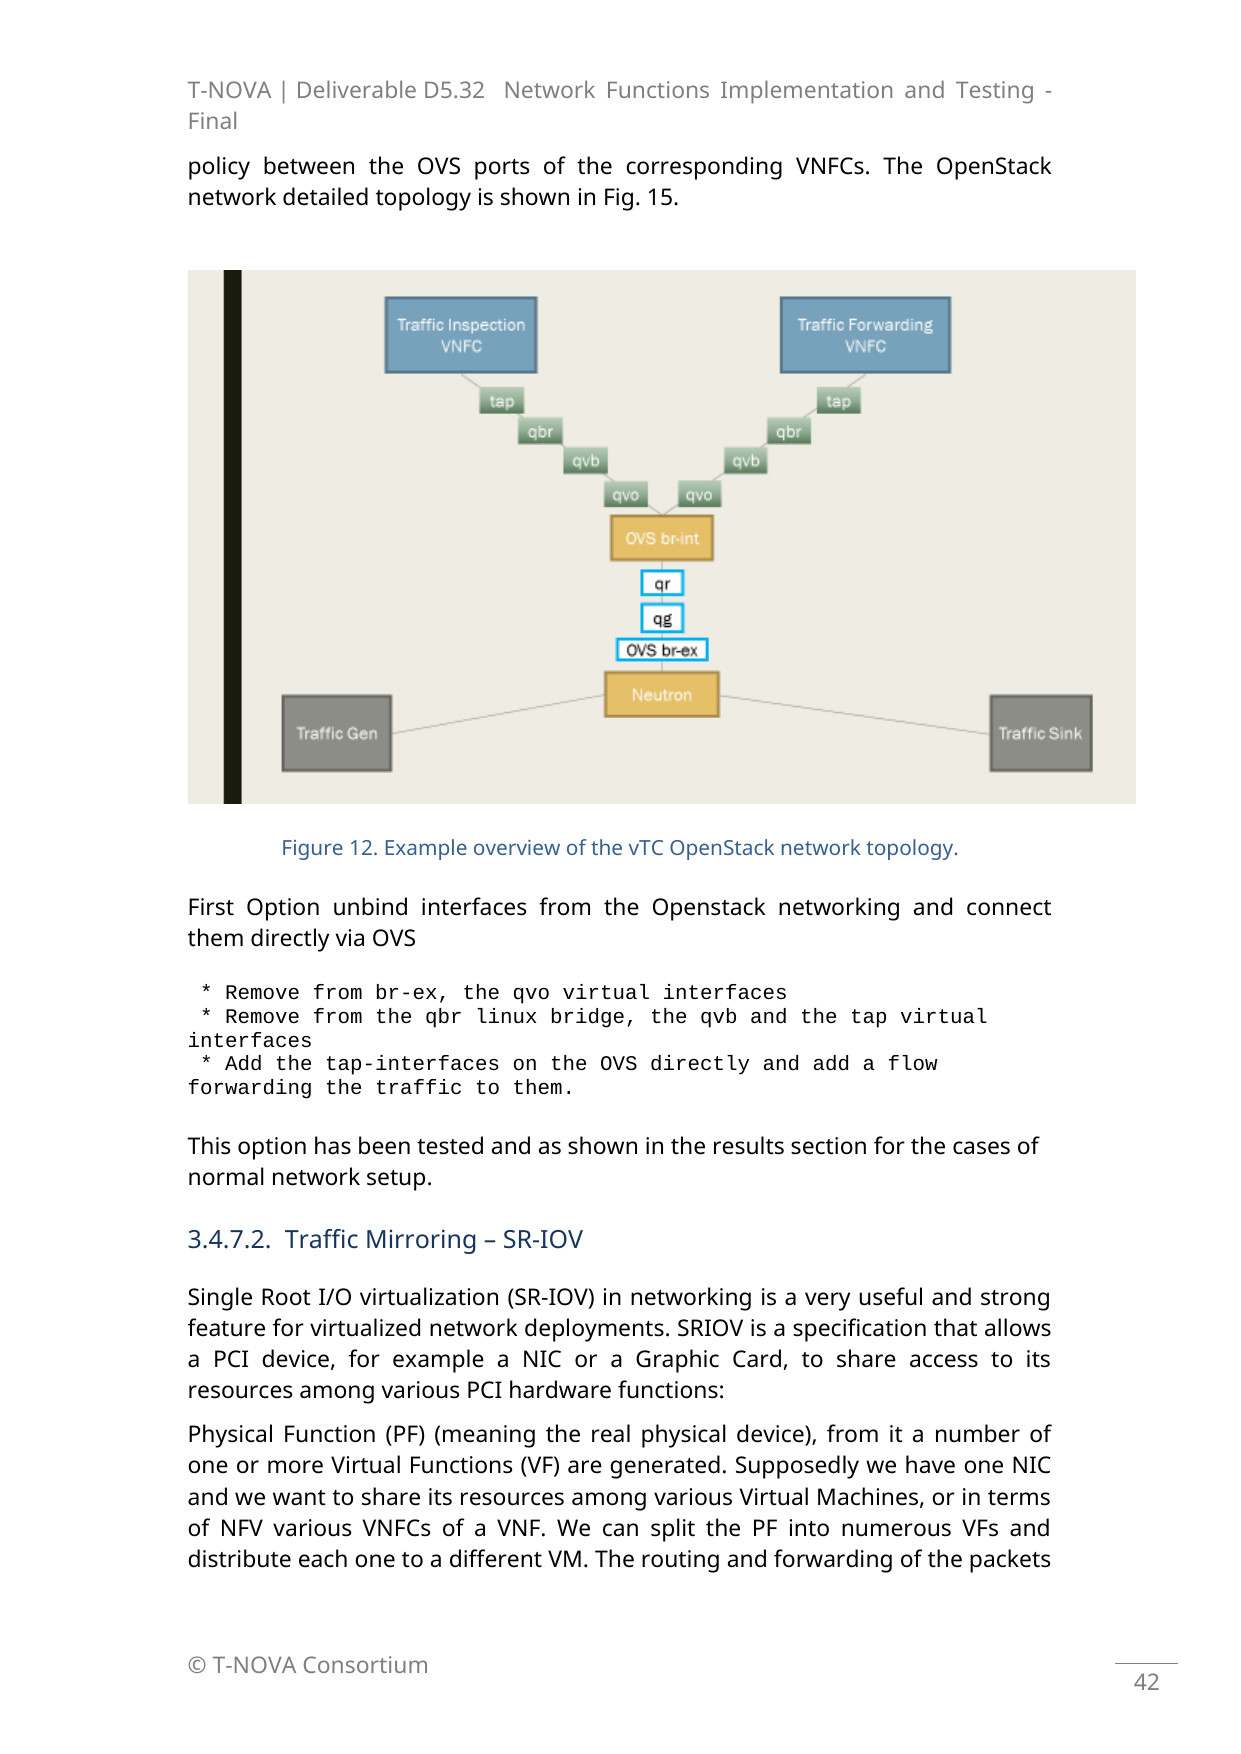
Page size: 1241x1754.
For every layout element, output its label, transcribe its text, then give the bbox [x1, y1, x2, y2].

text Figure 12. Example overview of the vTC OpenStack network topology. [187, 833, 1053, 862]
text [187, 150, 1053, 212]
subtitle Traffic Mirroring – SR-IOV [187, 1221, 1053, 1256]
text * Add the tap-interfaces on the OVS directly and add a flow forwarding the traffic to them. [187, 1053, 1053, 1101]
text This option has been tested and as shown in the results section for the cases of normal network setup. [187, 1130, 1053, 1192]
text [187, 1418, 1053, 1574]
text * Remove from br-ex, the qvo virtual interfaces [187, 982, 1053, 1006]
text First Option unbind interfaces from the Openstack networking and connect them directly via OVS [187, 891, 1053, 953]
text Single Root I/O virtualization (SR-IOV) in networking is a very useful and strong feature for virtualized network deployments. SRIOV is a specification that allows a PCI device, for example a NIC or a Graphic Card, to share access to its resources among various PCI hardware functions: [187, 1281, 1053, 1406]
picture [187, 270, 1136, 804]
text * Remove from the qbr linux bridge, the qvb and the tap virtual interfaces [187, 1006, 1053, 1053]
